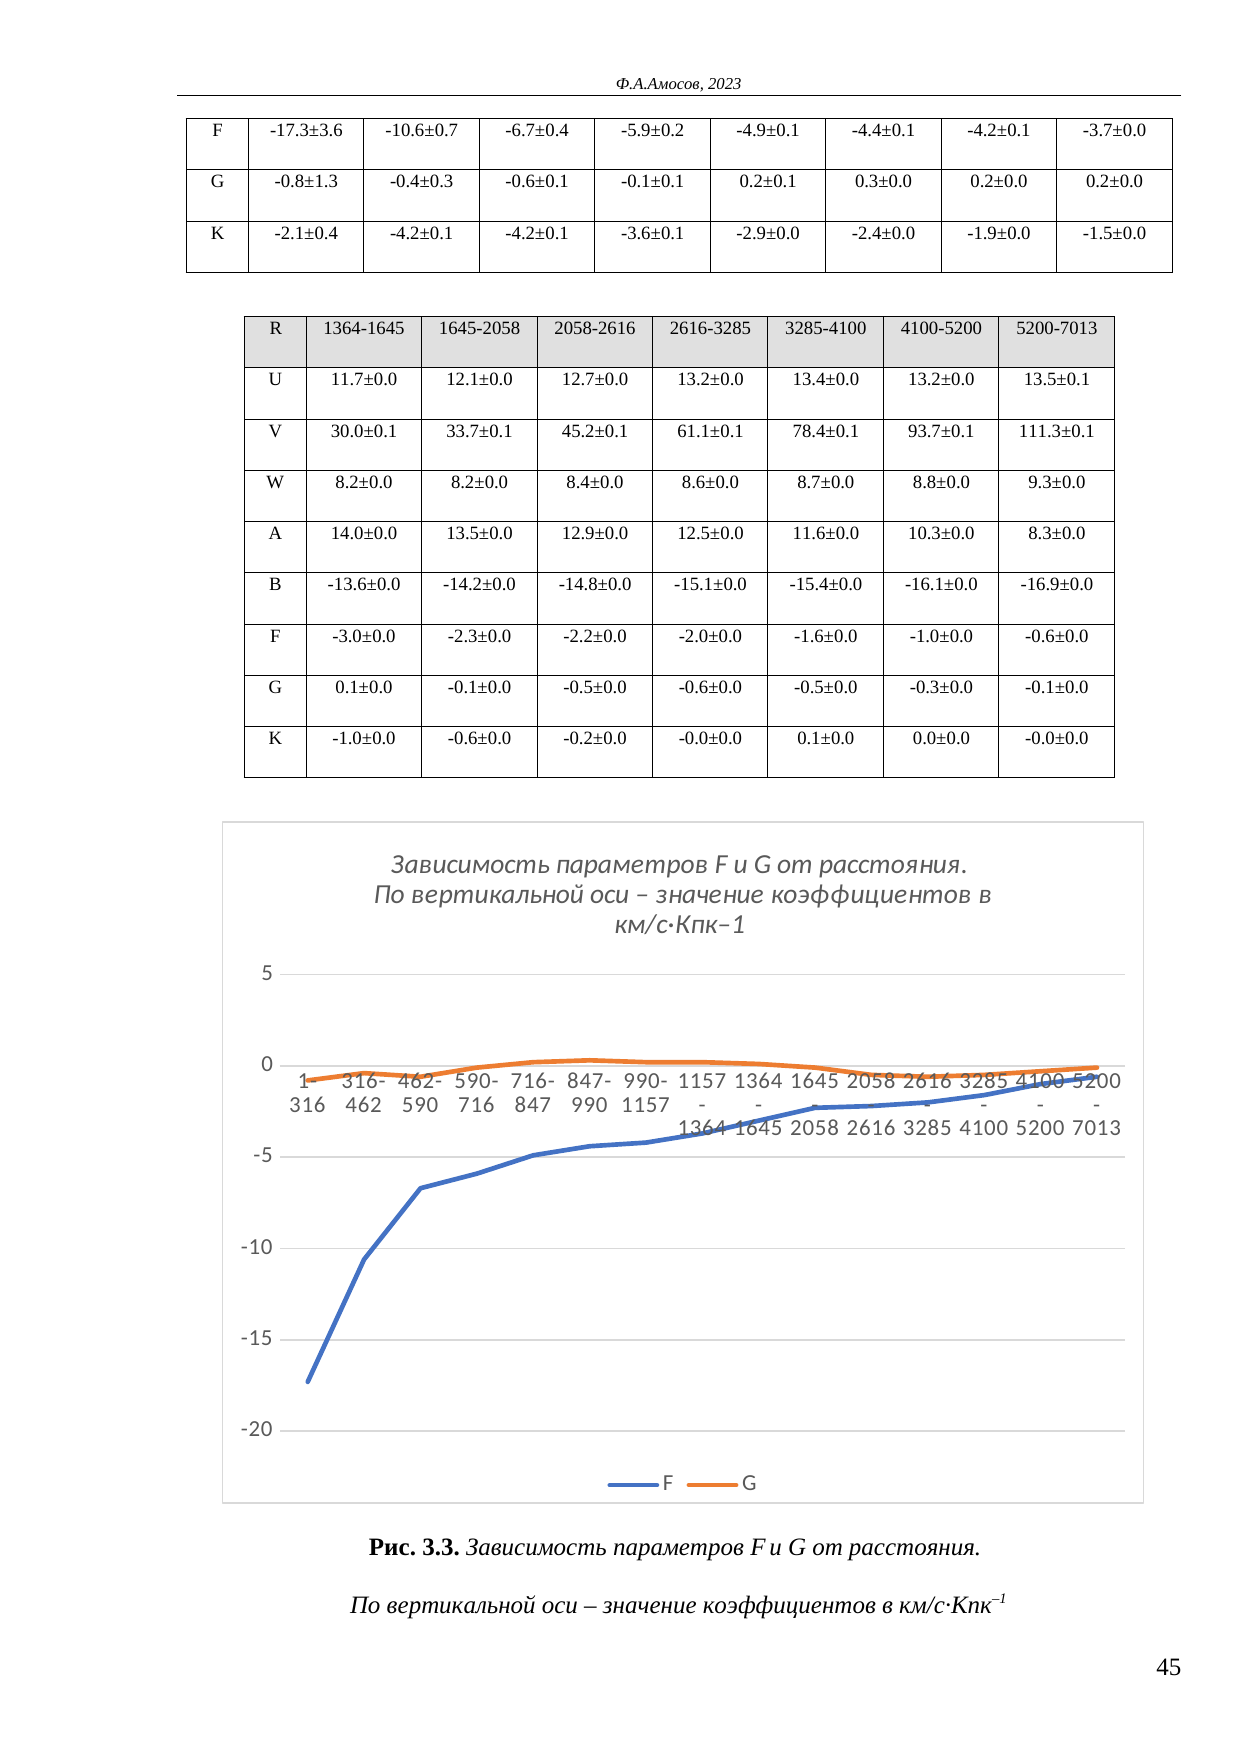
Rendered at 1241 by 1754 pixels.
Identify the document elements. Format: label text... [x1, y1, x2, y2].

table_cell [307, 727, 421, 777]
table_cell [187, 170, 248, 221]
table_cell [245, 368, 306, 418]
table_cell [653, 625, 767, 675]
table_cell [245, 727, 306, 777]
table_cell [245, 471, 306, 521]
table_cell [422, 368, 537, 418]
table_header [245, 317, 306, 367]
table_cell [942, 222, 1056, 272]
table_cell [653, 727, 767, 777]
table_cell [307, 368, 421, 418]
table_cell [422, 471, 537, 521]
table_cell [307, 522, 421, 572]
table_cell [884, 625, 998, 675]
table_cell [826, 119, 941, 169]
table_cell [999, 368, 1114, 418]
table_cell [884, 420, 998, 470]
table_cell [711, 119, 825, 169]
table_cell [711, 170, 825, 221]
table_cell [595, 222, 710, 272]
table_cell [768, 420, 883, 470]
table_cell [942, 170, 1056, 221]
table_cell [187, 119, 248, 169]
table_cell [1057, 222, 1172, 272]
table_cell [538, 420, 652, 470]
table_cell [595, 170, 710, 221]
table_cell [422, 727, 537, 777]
text Рис. 3.3. Зависимость параметров F и G от расстояния. По вертикальной оси – значение коэффициентов в км/с·Кпк–1 [177, 1532, 1181, 1619]
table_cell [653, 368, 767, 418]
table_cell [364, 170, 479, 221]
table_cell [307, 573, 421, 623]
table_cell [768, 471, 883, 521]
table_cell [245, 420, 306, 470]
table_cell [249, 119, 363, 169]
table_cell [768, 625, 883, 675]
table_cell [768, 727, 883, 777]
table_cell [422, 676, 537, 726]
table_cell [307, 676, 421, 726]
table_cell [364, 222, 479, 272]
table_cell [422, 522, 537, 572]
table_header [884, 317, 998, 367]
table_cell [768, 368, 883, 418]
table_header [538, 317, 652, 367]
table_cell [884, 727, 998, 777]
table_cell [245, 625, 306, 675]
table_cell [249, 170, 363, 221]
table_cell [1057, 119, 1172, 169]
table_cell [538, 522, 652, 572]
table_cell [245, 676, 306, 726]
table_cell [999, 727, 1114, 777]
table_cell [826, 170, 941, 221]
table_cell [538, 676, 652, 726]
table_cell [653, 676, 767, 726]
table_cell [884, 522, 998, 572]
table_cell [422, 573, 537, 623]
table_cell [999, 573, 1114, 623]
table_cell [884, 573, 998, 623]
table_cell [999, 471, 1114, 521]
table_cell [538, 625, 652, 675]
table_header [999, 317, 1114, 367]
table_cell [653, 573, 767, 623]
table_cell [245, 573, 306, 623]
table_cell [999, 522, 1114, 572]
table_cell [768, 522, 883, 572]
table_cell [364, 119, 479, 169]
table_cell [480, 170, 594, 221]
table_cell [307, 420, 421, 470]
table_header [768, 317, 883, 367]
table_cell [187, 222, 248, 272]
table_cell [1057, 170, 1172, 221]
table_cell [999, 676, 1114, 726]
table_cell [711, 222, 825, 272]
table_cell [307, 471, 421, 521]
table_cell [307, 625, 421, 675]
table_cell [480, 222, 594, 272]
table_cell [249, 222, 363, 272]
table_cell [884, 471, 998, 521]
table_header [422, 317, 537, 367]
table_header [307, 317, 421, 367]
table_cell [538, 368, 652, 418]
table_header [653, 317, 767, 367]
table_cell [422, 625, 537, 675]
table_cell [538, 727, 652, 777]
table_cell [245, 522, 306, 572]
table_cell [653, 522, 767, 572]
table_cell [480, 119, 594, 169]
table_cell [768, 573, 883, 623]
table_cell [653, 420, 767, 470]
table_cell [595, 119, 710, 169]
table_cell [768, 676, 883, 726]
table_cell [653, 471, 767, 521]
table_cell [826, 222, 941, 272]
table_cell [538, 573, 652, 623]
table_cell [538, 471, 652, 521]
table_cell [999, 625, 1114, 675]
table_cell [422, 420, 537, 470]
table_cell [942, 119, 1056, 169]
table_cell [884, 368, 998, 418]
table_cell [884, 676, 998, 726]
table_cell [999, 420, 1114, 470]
